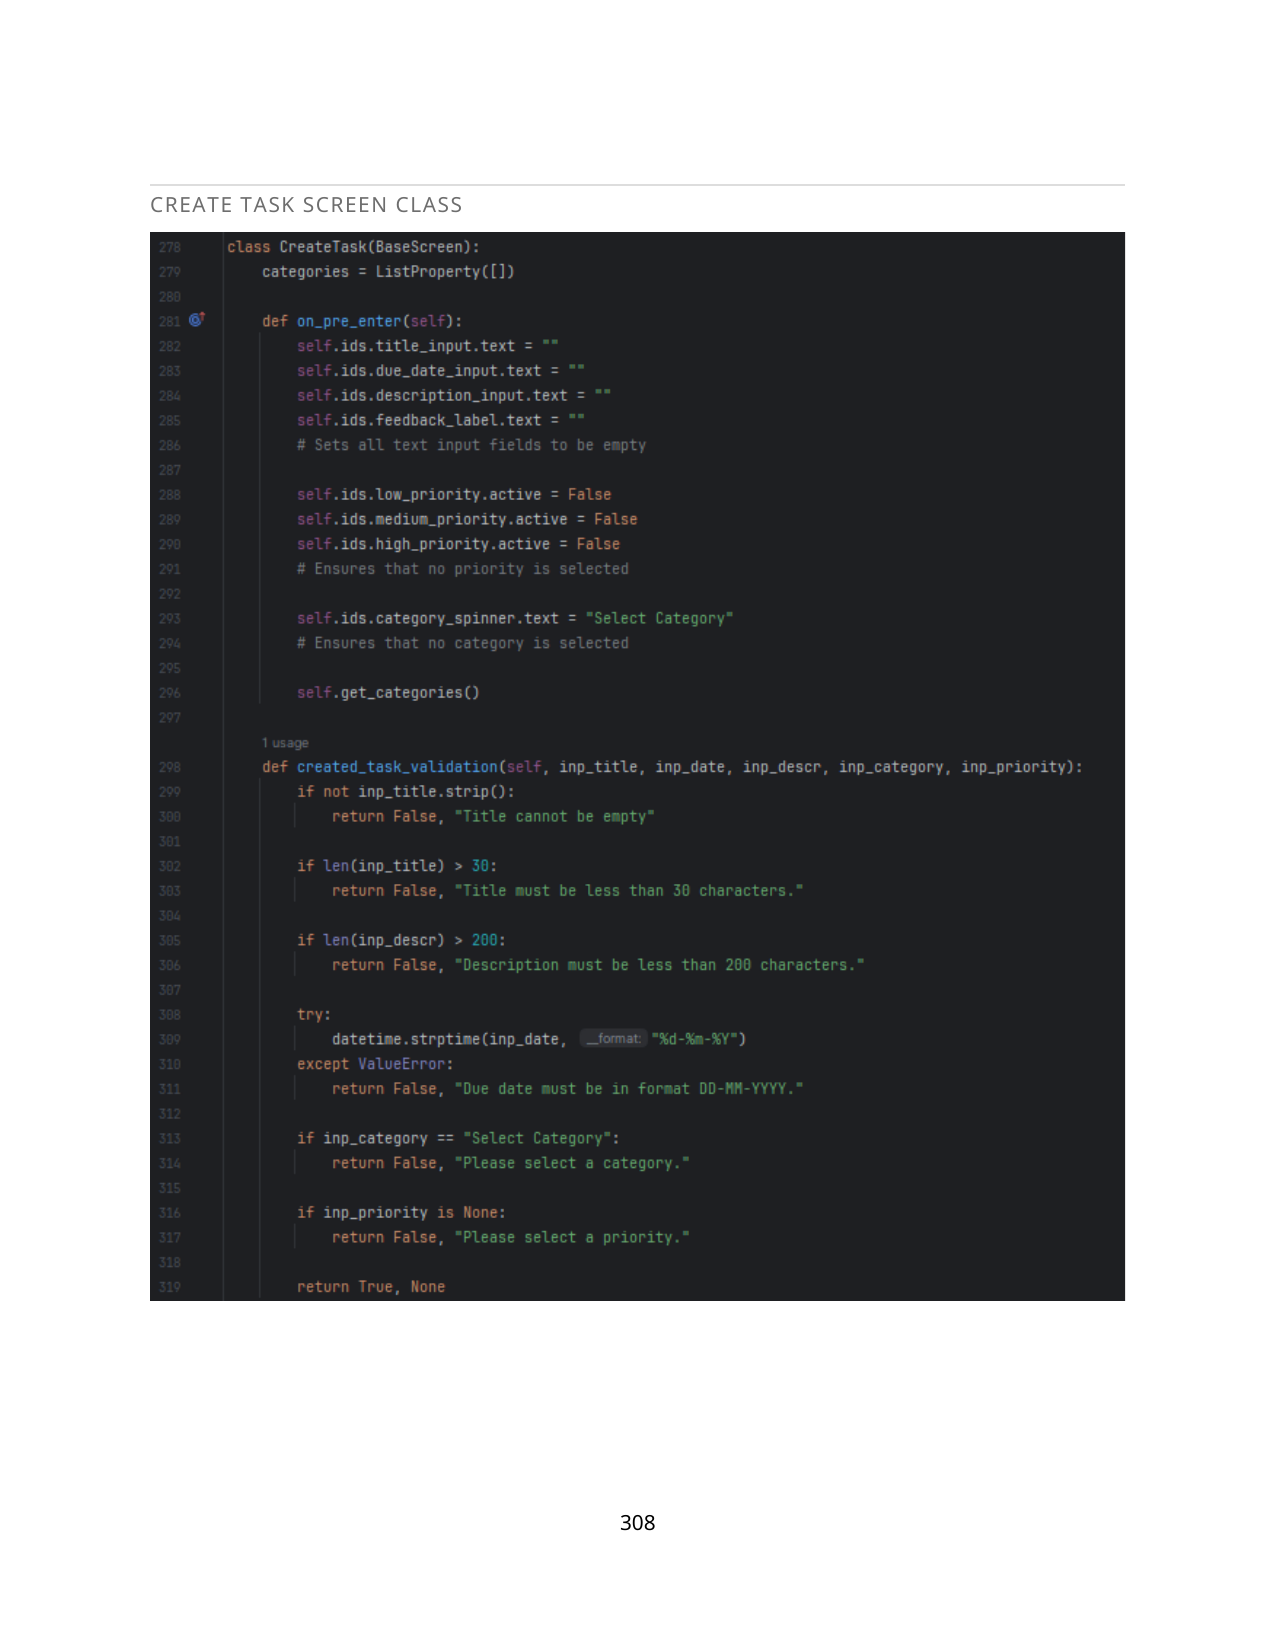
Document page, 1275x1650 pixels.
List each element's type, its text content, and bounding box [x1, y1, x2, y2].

subtitle Create task screen class [150, 186, 1125, 218]
picture [150, 232, 1125, 1301]
